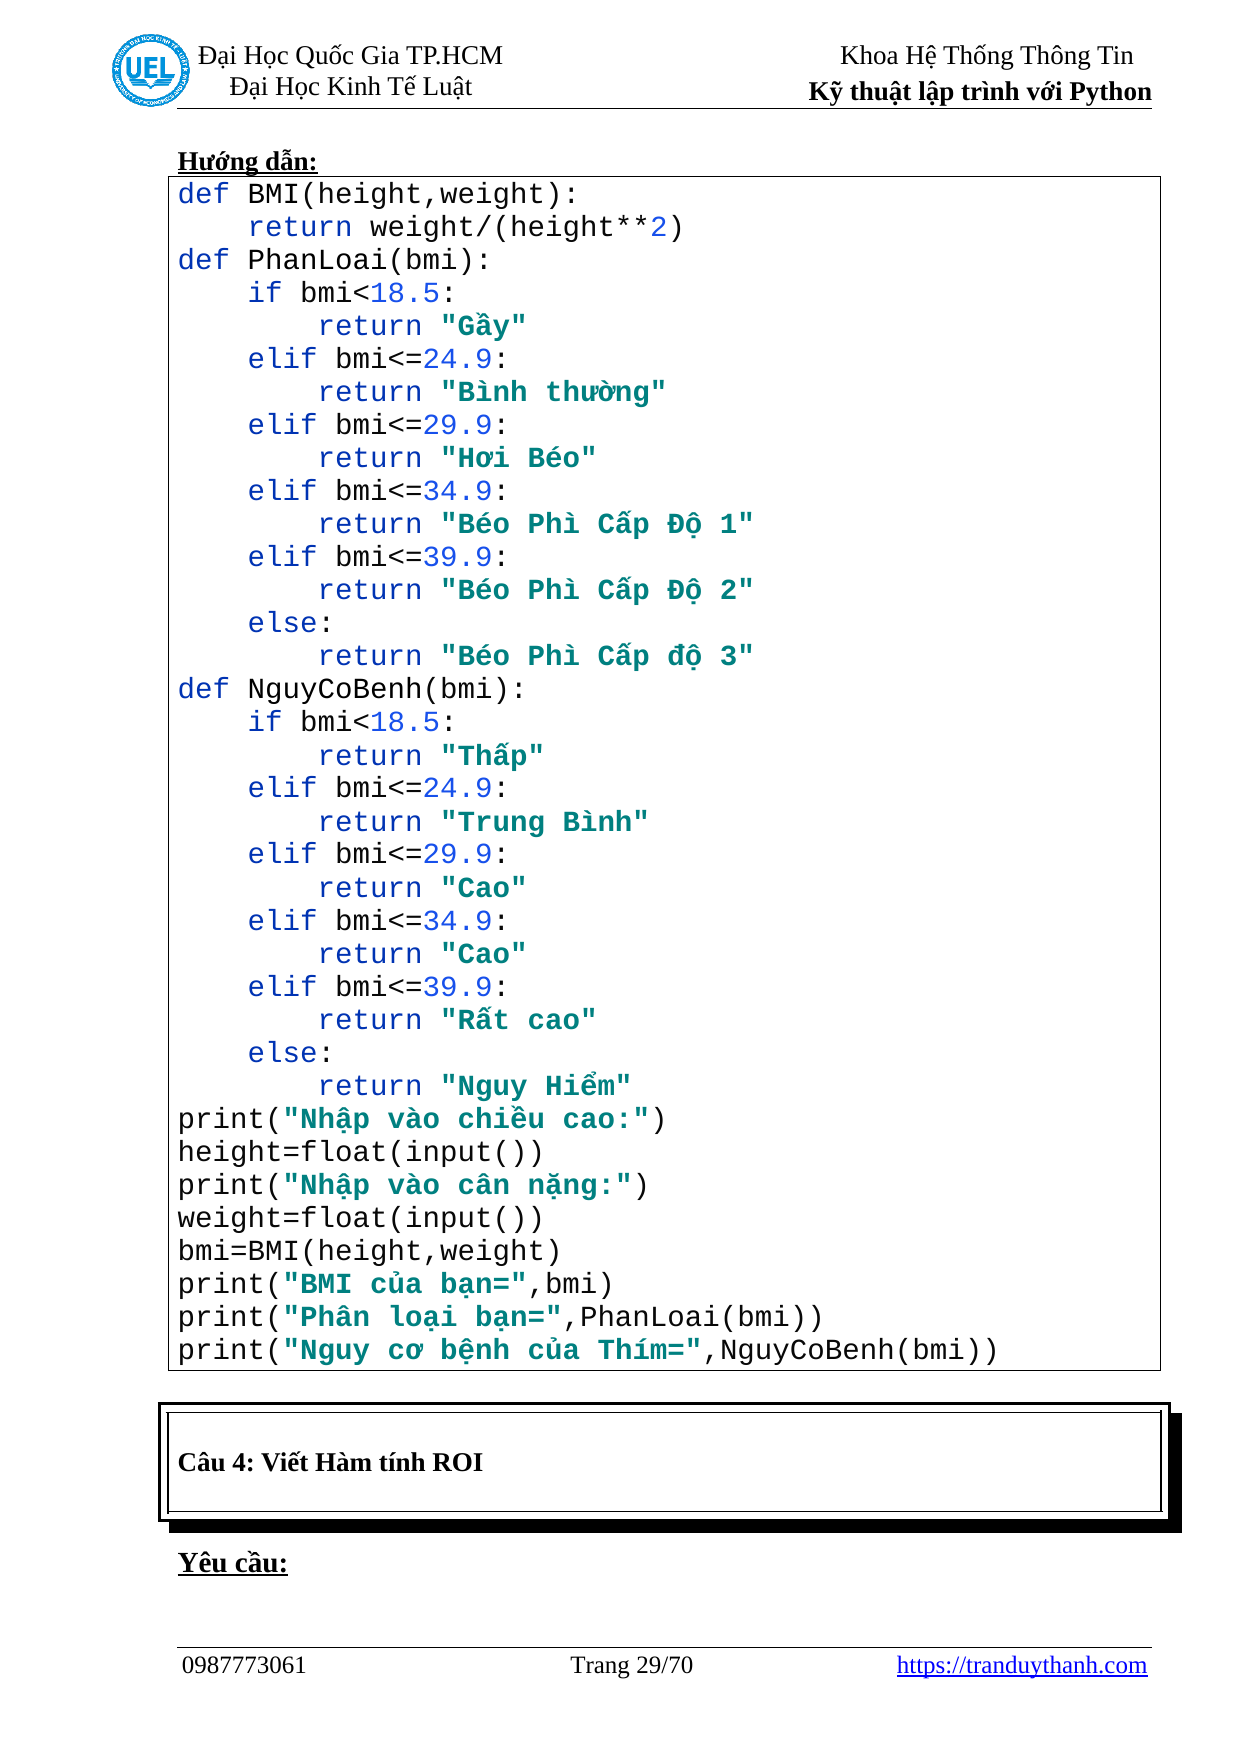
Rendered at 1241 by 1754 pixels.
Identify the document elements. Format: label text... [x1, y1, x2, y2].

text Hướng dẫn: [177, 145, 1152, 176]
text def BMI(height,weight): return weight/(height**2) def PhanLoai(bmi): if bmi<18.5: return "Gầy" elif bmi<=24.9: return "Bình thường" elif bmi<=29.9: return "Hơi Béo" elif bmi<=34.9: return "Béo Phì Cấp Độ 1" elif bmi<=39.9: return "Béo Phì Cấp Độ 2" else: return "Béo Phì Cấp độ 3" def NguyCoBenh(bmi): if bmi<18.5: return "Thấp" elif bmi<=24.9: return "Trung Bình" elif bmi<=29.9: return "Cao" elif bmi<=34.9: return "Cao" elif bmi<=39.9: return "Rất cao" else: return "Nguy Hiểm" print("Nhập vào chiều cao:") height=float(input()) print("Nhập vào cân nặng:") weight=float(input()) bmi=BMI(height,weight) print("BMI của bạn=",bmi) print("Phân loại bạn=",PhanLoai(bmi)) print("Nguy cơ bệnh của Thím=",NguyCoBenh(bmi)) [169, 177, 1160, 1370]
text Yêu cầu: [177, 1545, 1152, 1579]
picture [122, 42, 181, 98]
text Câu 4: Viết Hàm tính ROI [177, 1446, 1152, 1478]
picture [111, 33, 191, 108]
